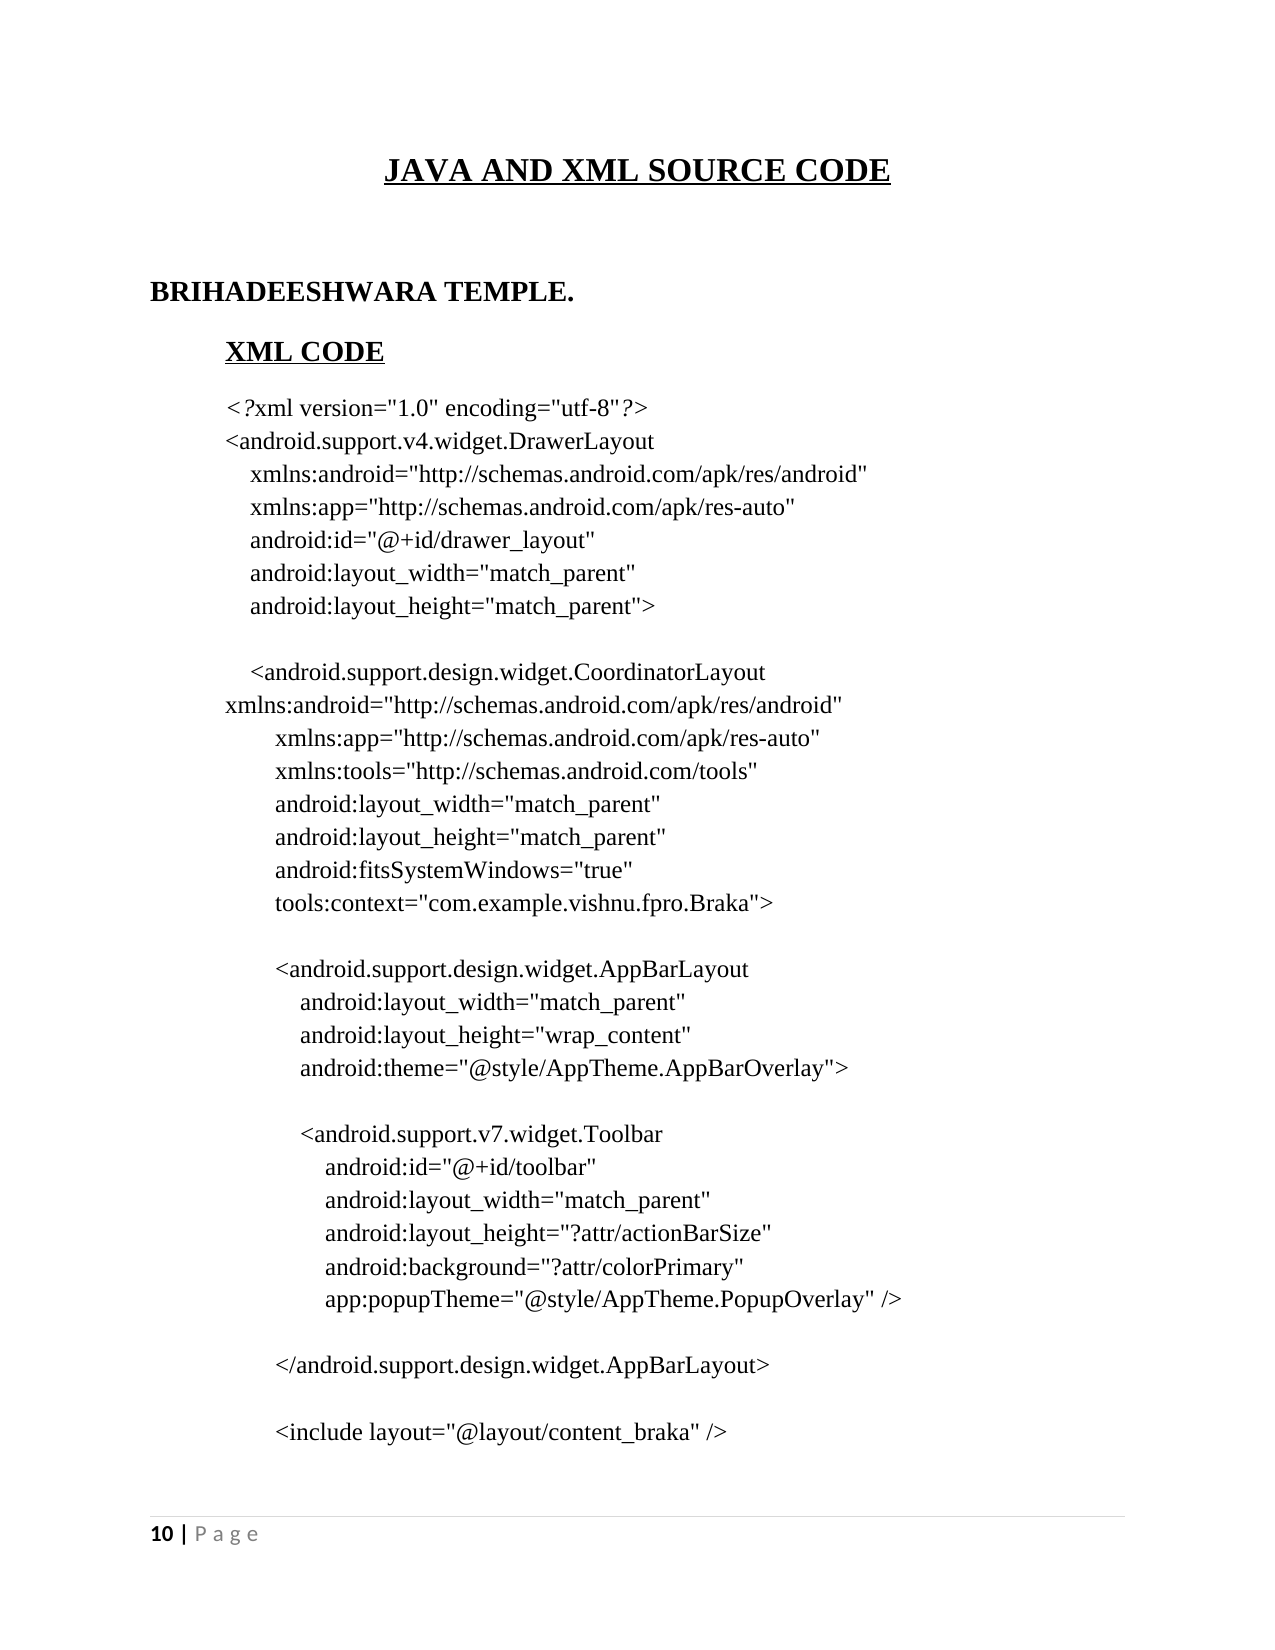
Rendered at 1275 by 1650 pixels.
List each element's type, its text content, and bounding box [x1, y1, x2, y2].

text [225, 393, 1125, 1478]
text XML CODE [150, 334, 1125, 367]
text JAVA AND XML SOURCE CODE [150, 150, 1125, 188]
text BRIHADEESHWARA TEMPLE. [150, 274, 1125, 308]
